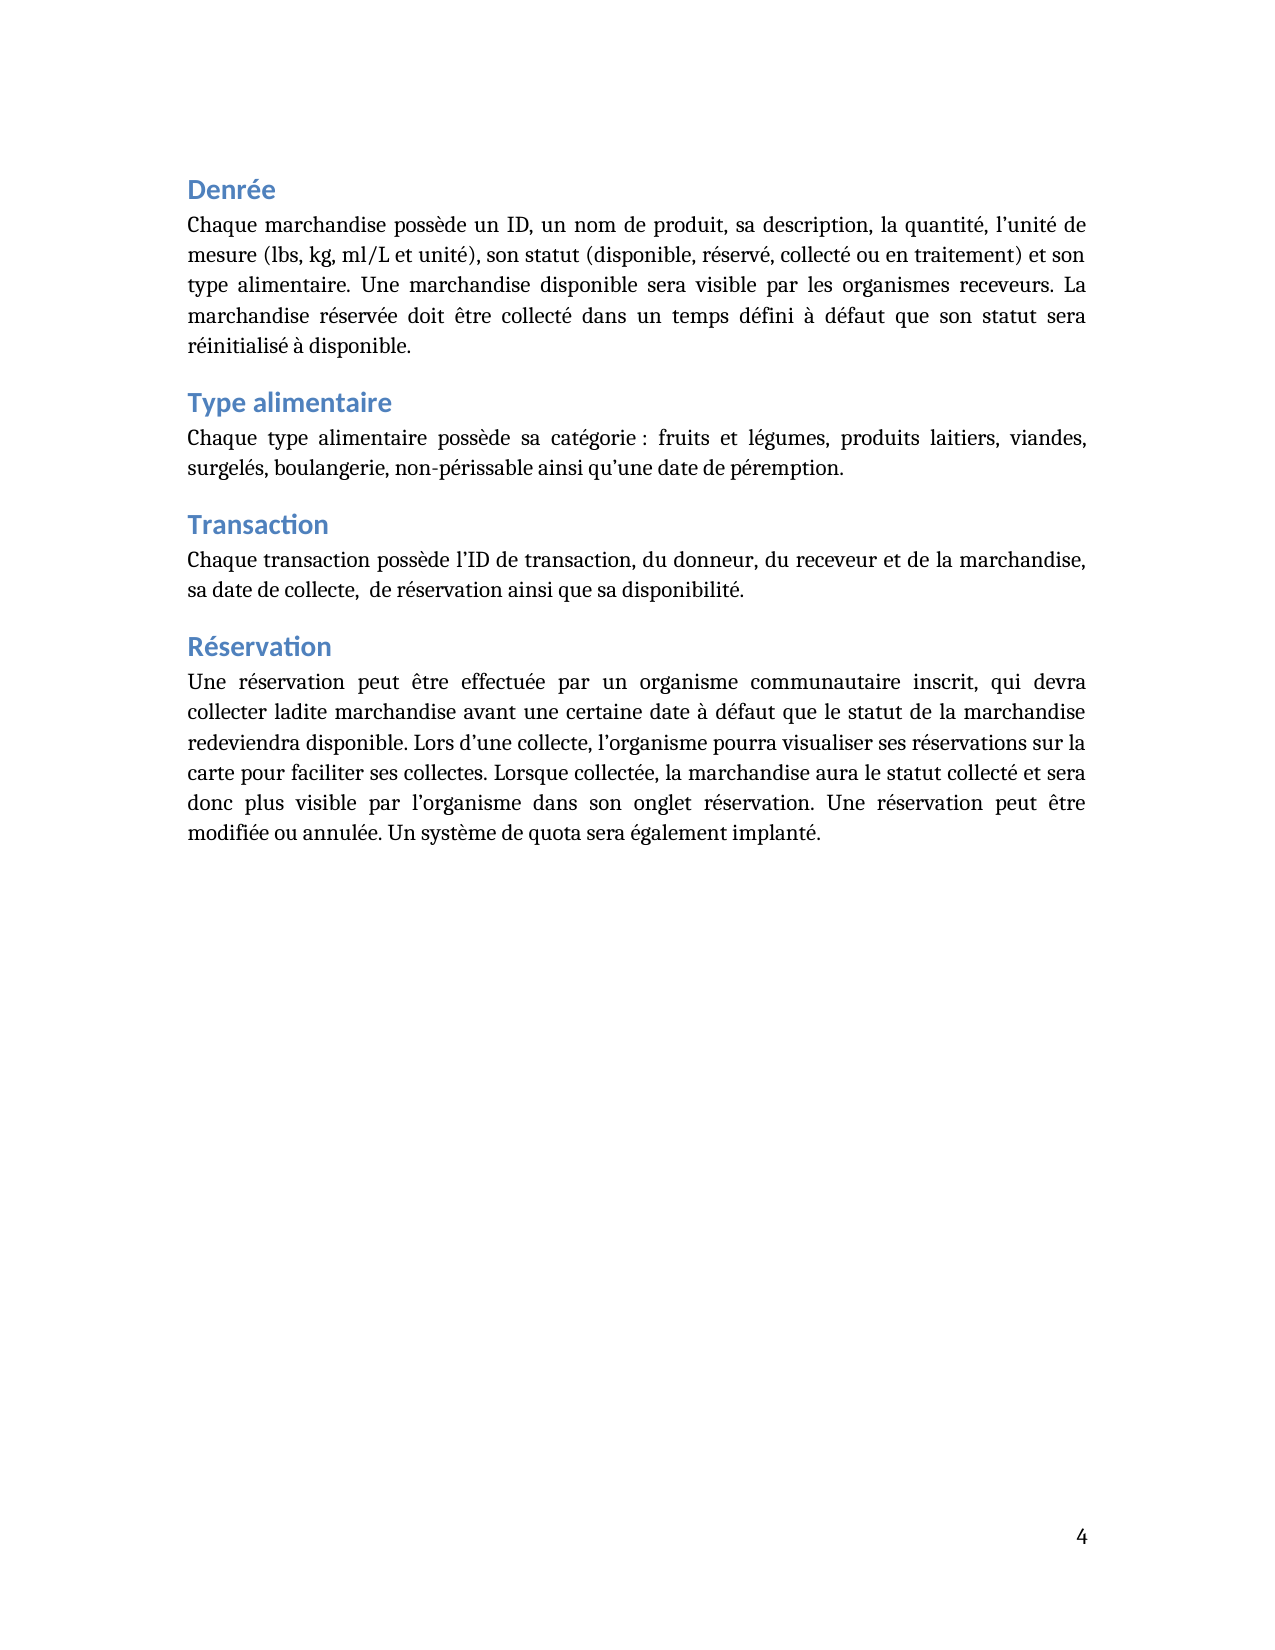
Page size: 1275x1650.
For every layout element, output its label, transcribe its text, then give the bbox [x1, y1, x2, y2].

subtitle Transaction [187, 506, 1087, 541]
text Chaque transaction possède l’ID de transaction, du donneur, du receveur et de la marchandise, sa date de collecte, de réservation ainsi que sa disponibilité. [187, 547, 1087, 603]
text Chaque type alimentaire possède sa catégorie : fruits et légumes, produits laitiers, viandes, surgelés, boulangerie, non-périssable ainsi qu’une date de péremption. [187, 424, 1087, 481]
subtitle Réservation [187, 628, 1087, 664]
subtitle Type alimentaire [187, 384, 1087, 419]
subtitle Denrée [187, 171, 1087, 206]
text Chaque marchandise possède un ID, un nom de produit, sa description, la quantité, l’unité de mesure (lbs, kg, ml/L et unité), son statut (disponible, réservé, collecté ou en traitement) et son type alimentaire. Une marchandise disponible sera visible par les organismes receveurs. La marchandise réservée doit être collecté dans un temps défini à défaut que son statut sera réinitialisé à disponible. [187, 212, 1087, 359]
text Une réservation peut être effectuée par un organisme communautaire inscrit, qui devra collecter ladite marchandise avant une certaine date à défaut que le statut de la marchandise redeviendra disponible. Lors d’une collecte, l’organisme pourra visualiser ses réservations sur la carte pour faciliter ses collectes. Lorsque collectée, la marchandise aura le statut collecté et sera donc plus visible par l’organisme dans son onglet réservation. Une réservation peut être modifiée ou annulée. Un système de quota sera également implanté. [187, 669, 1087, 846]
